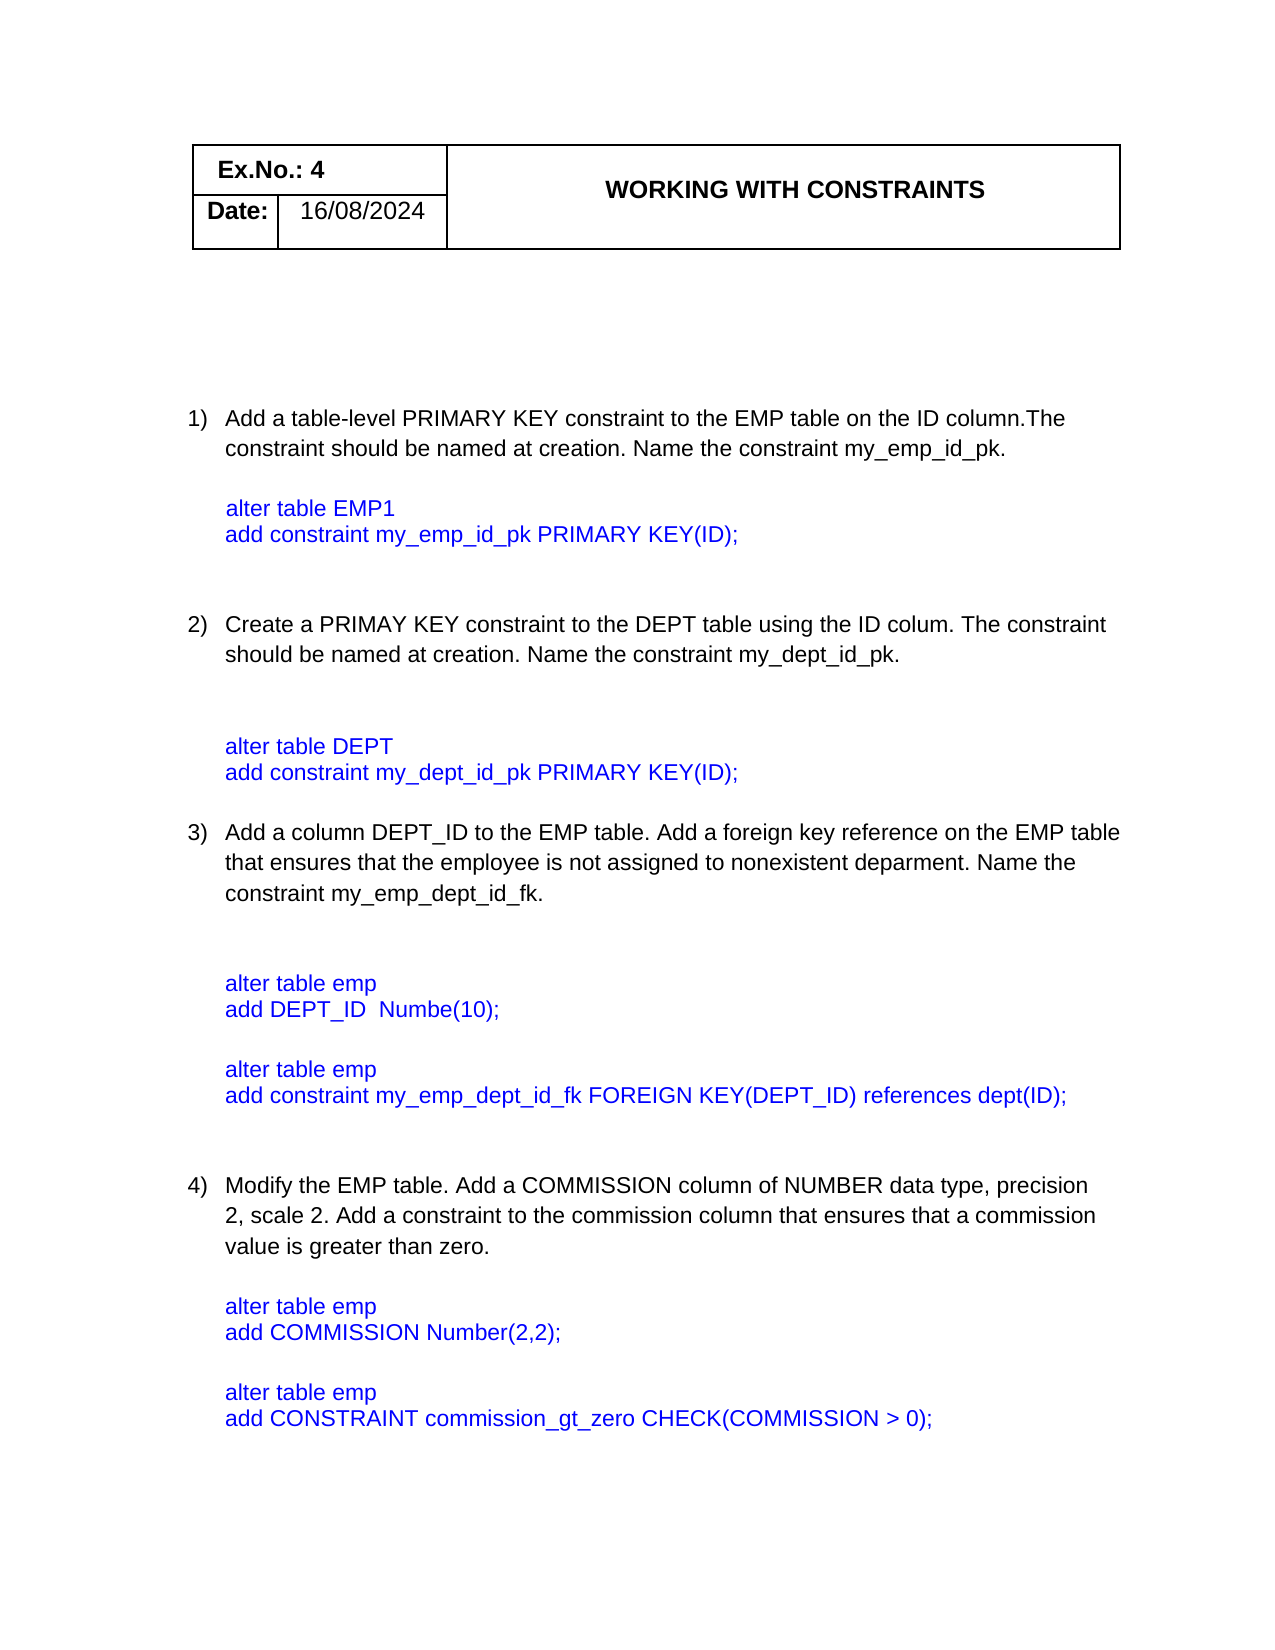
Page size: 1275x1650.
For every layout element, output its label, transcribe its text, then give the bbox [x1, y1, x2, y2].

list Add a column DEPT_ID to the EMP table. Add a foreign key reference on the EMP table that ensures that the employee is not assigned to nonexistent deparment. Name the constraint my_emp_dept_id_fk. [187, 819, 1121, 906]
text alter table emp [225, 970, 1210, 996]
text alter table emp [225, 1056, 1210, 1082]
list Add a table-level PRIMARY KEY constraint to the EMP table on the ID column.The constraint should be named at creation. Name the constraint my_emp_id_pk. [187, 404, 1066, 461]
table_cell Date: [194, 196, 277, 248]
table_header WORKING WITH CONSTRAINTS [448, 146, 1119, 248]
list Create a PRIMAY KEY constraint to the DEPT table using the ID colum. The constraint should be named at creation. Name the constraint my_dept_id_pk. [187, 611, 1107, 668]
text alter table EMP1 [181, 495, 1210, 521]
text add COMMISSION Number(2,2); [225, 1319, 1210, 1346]
text add constraint my_emp_dept_id_fk FOREIGN KEY(DEPT_ID) references dept(ID); [225, 1082, 1210, 1109]
table_header Ex.No.: 4 [194, 146, 446, 194]
text add CONSTRAINT commission_gt_zero CHECK(COMMISSION > 0); [225, 1405, 1210, 1432]
table_cell 16/08/2024 [279, 196, 446, 248]
text alter table DEPT [225, 733, 1210, 759]
text alter table emp [225, 1293, 1210, 1319]
text alter table emp [225, 1379, 1210, 1405]
text add DEPT_ID Numbe(10); [225, 996, 1210, 1022]
text add constraint my_emp_id_pk PRIMARY KEY(ID); [225, 521, 1210, 547]
text add constraint my_dept_id_pk PRIMARY KEY(ID); [225, 759, 1210, 786]
list Modify the EMP table. Add a COMMISSION column of NUMBER data type, precision 2, scale 2. Add a constraint to the commission column that ensures that a commission value is greater than zero. [187, 1172, 1097, 1259]
